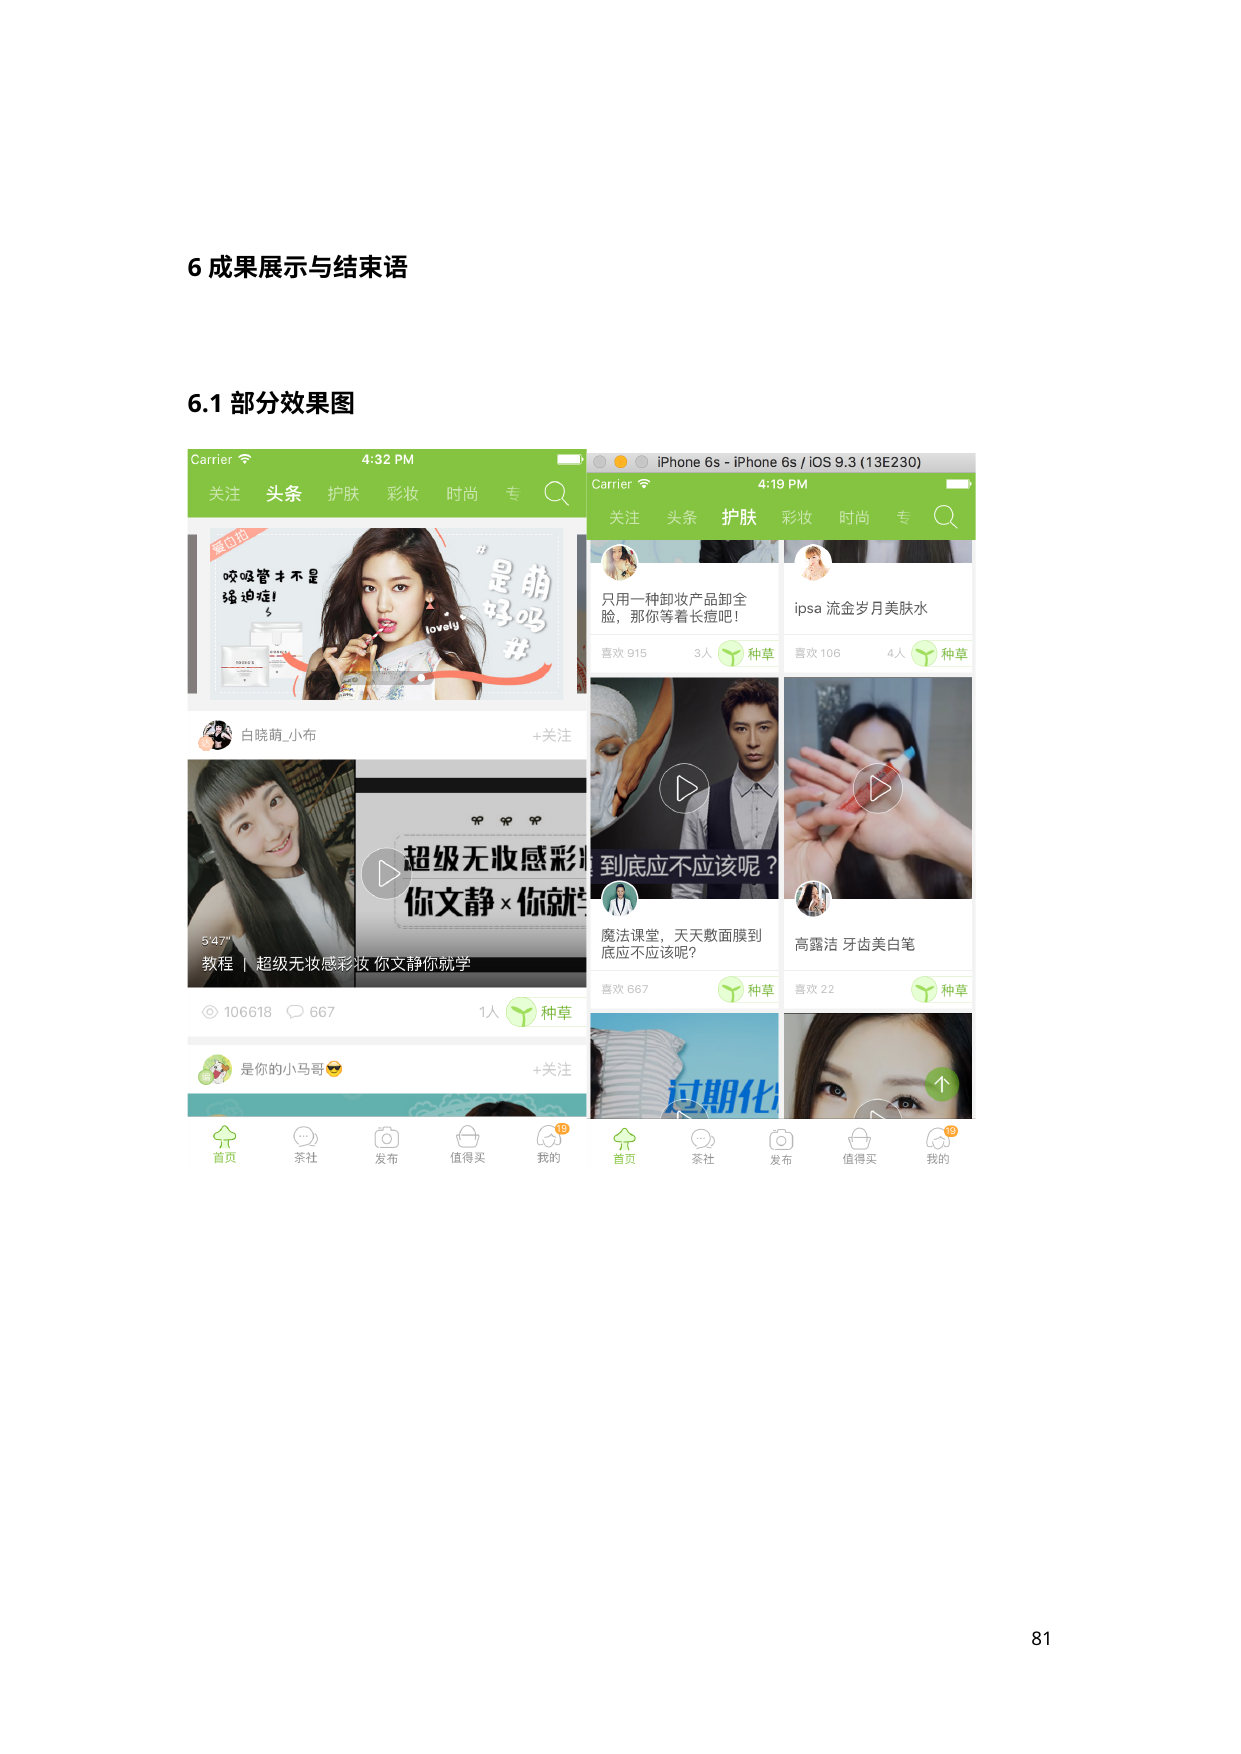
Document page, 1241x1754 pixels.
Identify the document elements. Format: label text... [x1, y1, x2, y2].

picture [187, 449, 976, 1169]
text 6 成果展示与结束语 [187, 232, 1053, 300]
text 6.1 部分效果图 [187, 368, 1053, 436]
